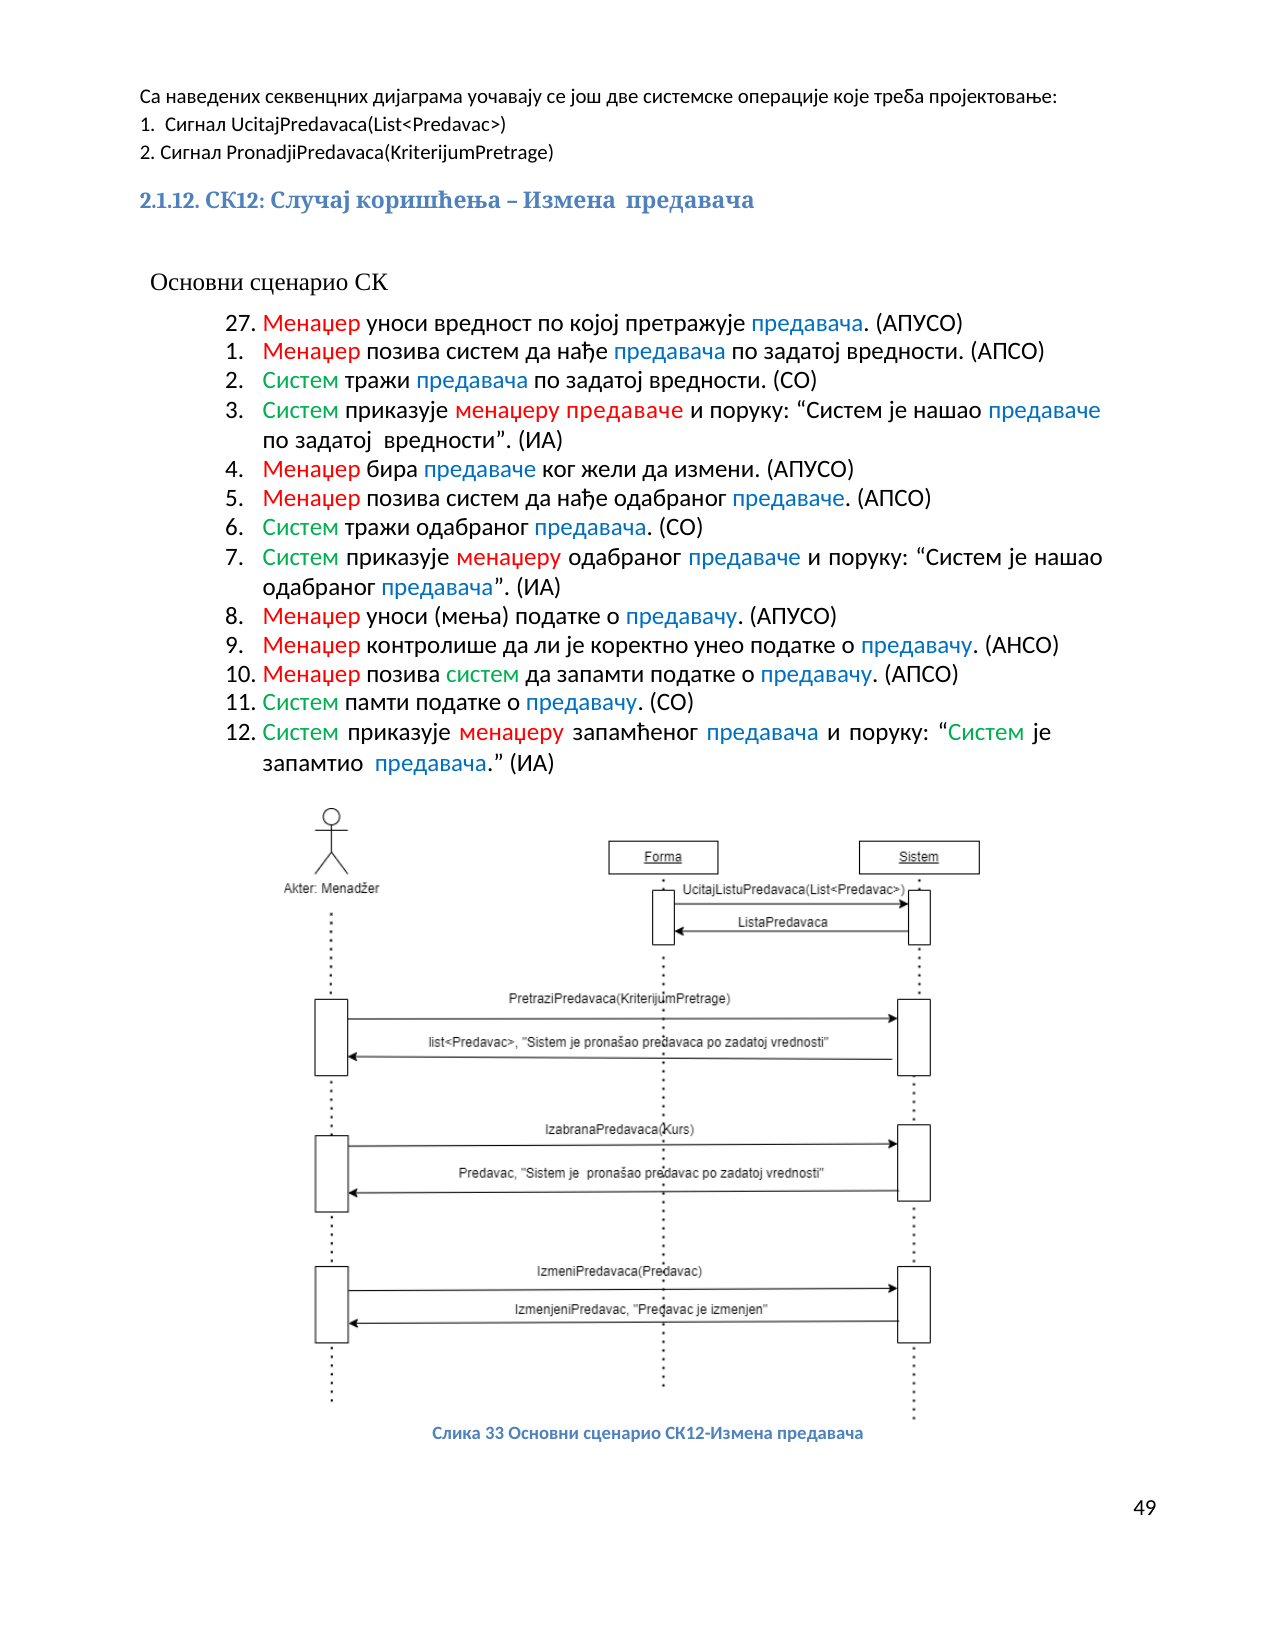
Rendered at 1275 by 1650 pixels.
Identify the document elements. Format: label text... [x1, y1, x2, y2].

list Систем памти податке о предавачу. (СО) [225, 688, 1156, 716]
list Менаџер уноси вредност по којој претражује предавача. (АПУСО) [225, 308, 1156, 337]
list Менаџер позива систем да запамти податке о предавачу. (АПСО) [225, 659, 1156, 688]
list Менаџер позива систем да нађе одабраног предаваче. (АПСО) [225, 483, 1156, 512]
list Менаџер позива систем да нађе предавача по задатој вредности. (АПСО) [225, 337, 1156, 365]
list Систем приказује менаџеру одабраног предаваче и поруку: “Систем је нашао одабраног предавача”. (ИА) [225, 541, 1125, 602]
list Систем тражи одабраног предавача. (СО) [225, 512, 1156, 541]
list Менаџер уноси (мења) податке о предавачу. (АПУСО) [225, 602, 1156, 630]
list Систем приказује менаџеру запамћеног предавача и поруку: “Систем је запамтио предавача.” (ИА) [225, 716, 1126, 777]
text Основни сценарио СК [150, 267, 1156, 296]
picture [284, 808, 981, 1422]
text Са наведених секвенцних дијаграма уочавају се још две системске операције које треба пројектовање: 1. Сигнал UcitajPredavaca(List<Predavac>) 2. Сигнал PronadjiPredavaca(KriterijumPretrage) [139, 83, 1156, 164]
list Систем тражи предавача по задатој вредности. (СО) [225, 365, 1156, 394]
list Менаџер контролише да ли је коректно унео податке о предавачу. (АНСО) [225, 630, 1156, 659]
subtitle 2.1.12. СК12: Случај коришћења – Измена предавача [139, 188, 1156, 214]
list Менаџер бира предаваче ког жели да измени. (АПУСО) [225, 455, 1156, 483]
list Систем приказује менаџеру предаваче и поруку: “Систем је нашао предаваче по задатој вредности”. (ИА) [225, 394, 1125, 455]
